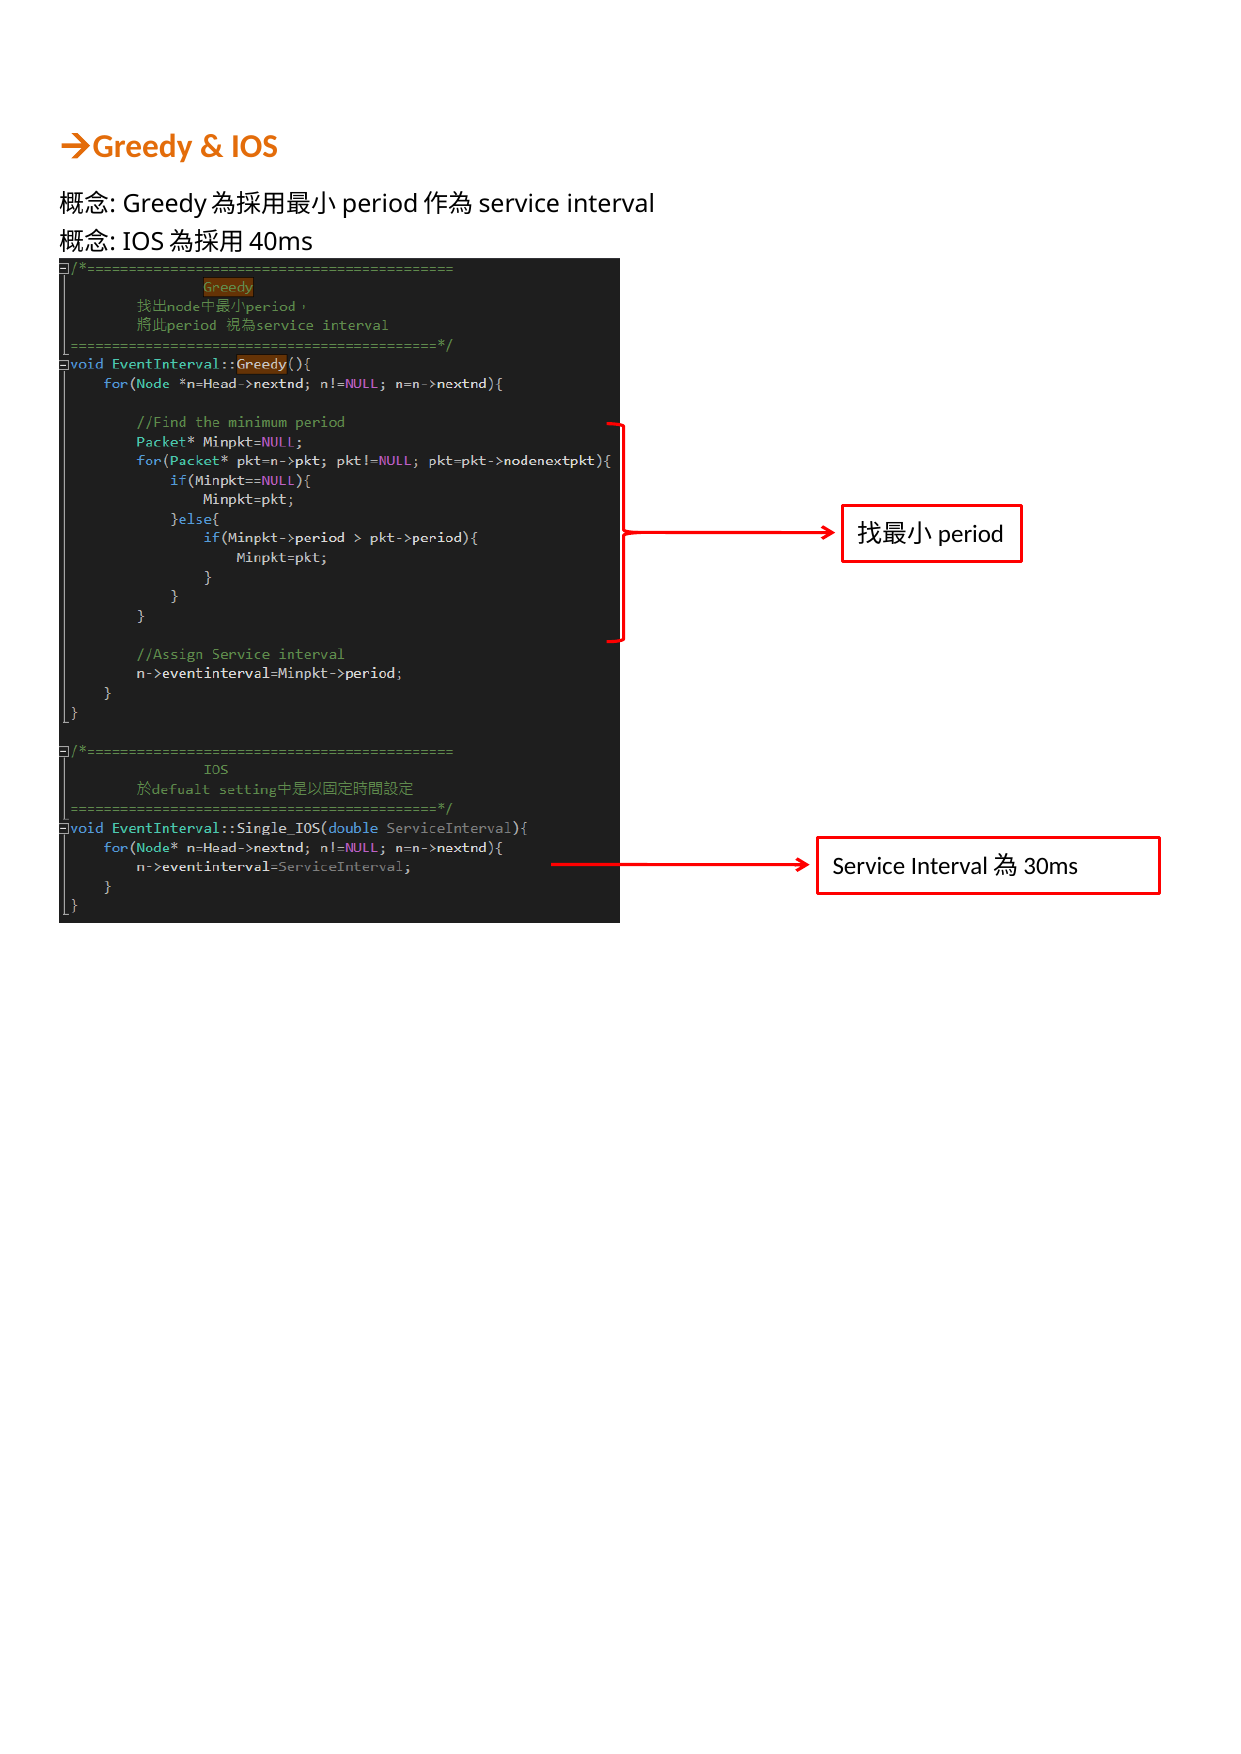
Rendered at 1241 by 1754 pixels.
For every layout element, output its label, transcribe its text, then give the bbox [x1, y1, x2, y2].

picture [59, 258, 620, 923]
text 概念: Greedy為採用最小period作為service interval [59, 183, 1181, 221]
text 概念: IOS為採用40ms [59, 221, 1181, 258]
text Greedy & IOS [59, 108, 1181, 183]
